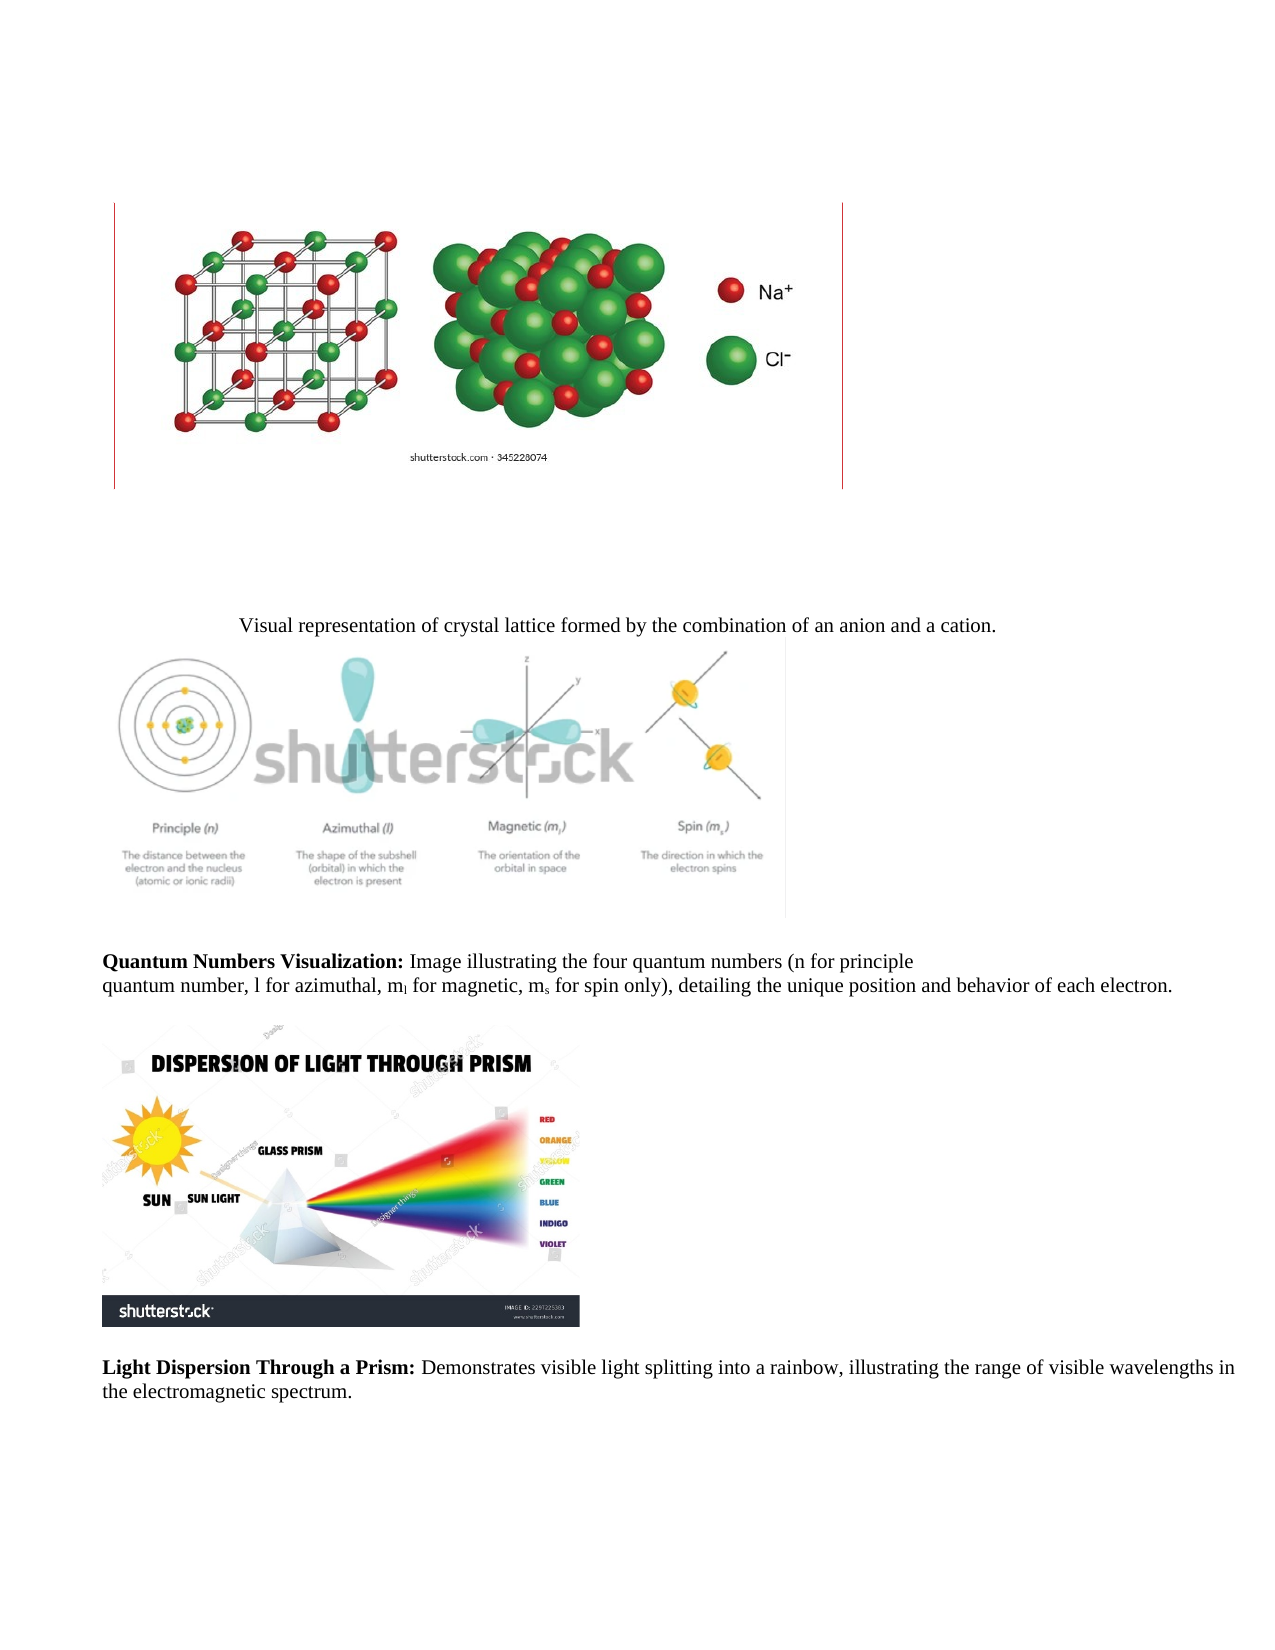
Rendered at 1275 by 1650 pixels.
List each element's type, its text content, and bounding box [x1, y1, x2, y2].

text Light Dispersion Through a Prism: Demonstrates visible light splitting into a rainbow, illustrating the range of visible wavelengths in the electromagnetic spectrum. [102, 1355, 1260, 1403]
text Quantum Numbers Visualization: Image illustrating the four quantum numbers (n for principle [102, 949, 1260, 973]
text Visual representation of crystal lattice formed by the combination of an anion and a cation. [102, 613, 1133, 637]
picture [147, 214, 809, 465]
picture [102, 1025, 580, 1327]
text quantum number, l for azimuthal, ml for magnetic, ms for spin only), detailing the unique position and behavior of each electron. [102, 973, 1260, 997]
picture [102, 637, 809, 918]
